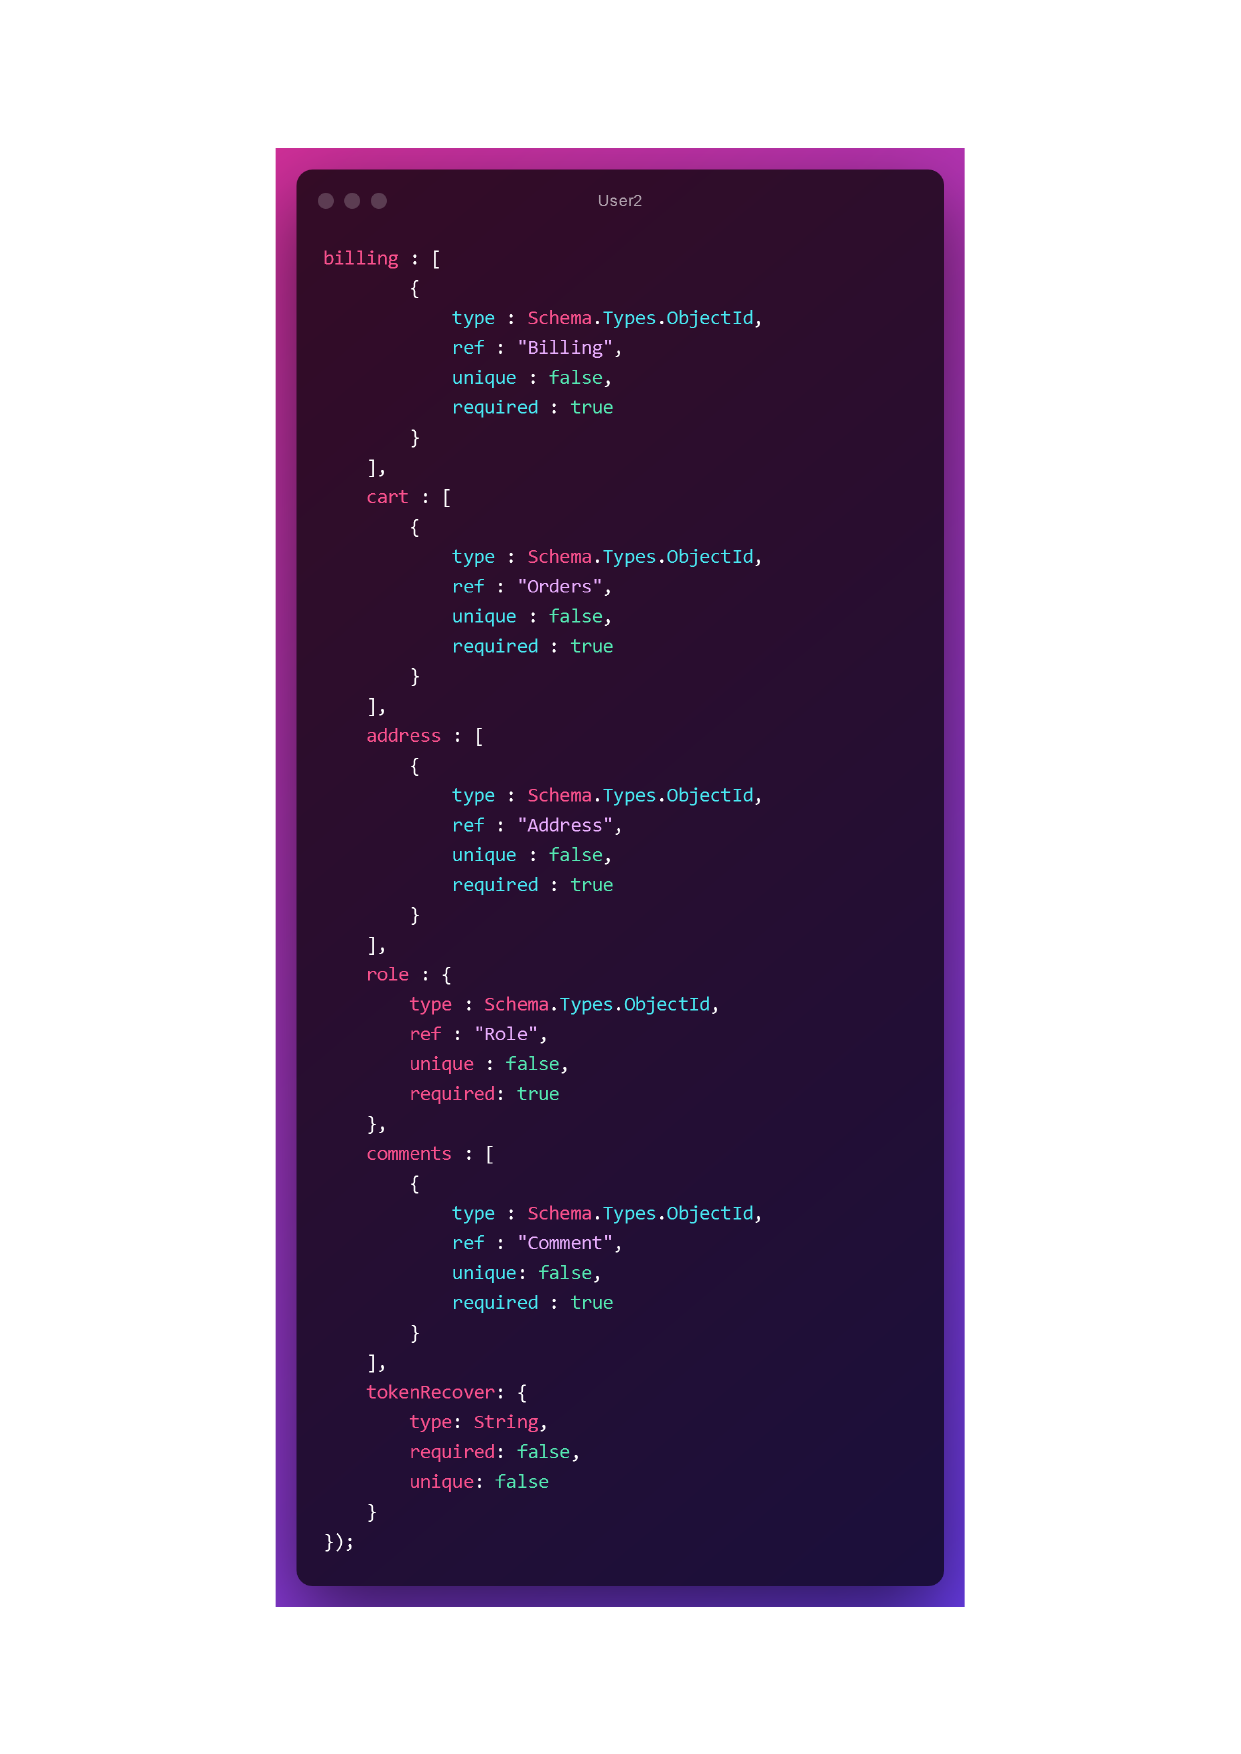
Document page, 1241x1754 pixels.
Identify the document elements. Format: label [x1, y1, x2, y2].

picture [275, 148, 965, 1607]
